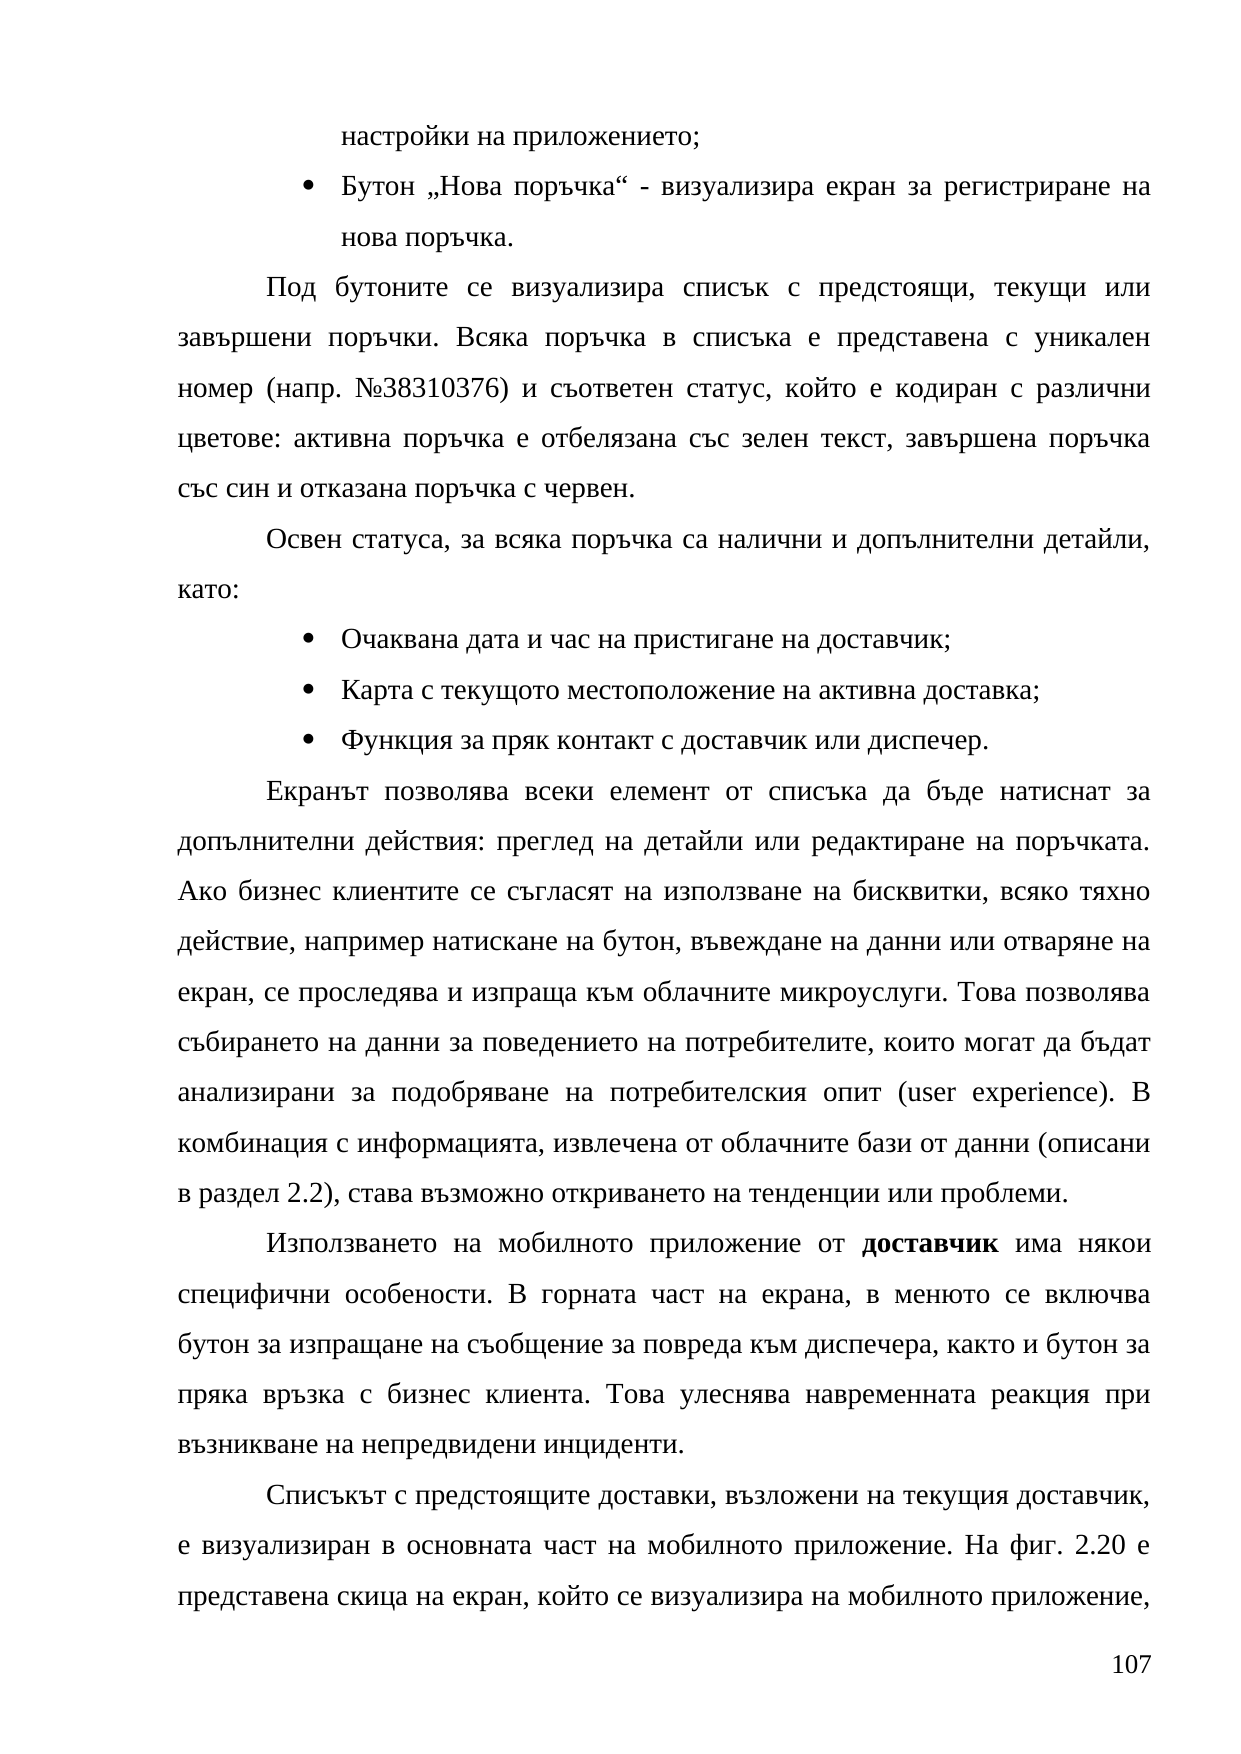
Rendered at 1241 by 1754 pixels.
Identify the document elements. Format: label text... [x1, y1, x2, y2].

list Очаквана дата и час на пристигане на доставчик; [303, 621, 1152, 655]
text Освен статуса, за всяка поръчка са налични и допълнителни детайли, като: [177, 521, 1152, 604]
text Използването на мобилното приложение от доставчик има някои специфични особености. В горната част на екрана, в менюто се включва бутон за изпращане на съобщение за повреда към диспечера, както и бутон за пряка връзка с бизнес клиента. Това улеснява навременната реакция при възникване на непредвидени инциденти. [177, 1225, 1152, 1460]
text Екранът позволява всеки елемент от списъка да бъде натиснат за допълнителни действия: преглед на детайли или редактиране на поръчката. Ако бизнес клиентите се съгласят на използване на бисквитки, всяко тяхно действие, например натискане на бутон, въвеждане на данни или отваряне на екран, се проследява и изпраща към облачните микроуслуги. Това позволява събирането на данни за поведението на потребителите, които могат да бъдат анализирани за подобряване на потребителския опит (user experience). В комбинация с информацията, извлечена от облачните бази от данни (описани в раздел 2.2), става възможно откриването на тенденции или проблеми. [177, 773, 1152, 1209]
list Карта с текущото местоположение на активна доставка; [303, 672, 1152, 705]
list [303, 118, 1152, 152]
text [177, 1477, 1152, 1611]
list Бутон „Нова поръчка“ - визуализира екран за регистриране на нова поръчка. [303, 168, 1152, 252]
list Функция за пряк контакт с доставчик или диспечер. [303, 722, 1152, 756]
text Под бутоните се визуализира списък с предстоящи, текущи или завършени поръчки. Всяка поръчка в списъка е представена с уникален номер (напр. №38310376) и съответен статус, който е кодиран с различни цветове: активна поръчка е отбелязана със зелен текст, завършена поръчка със син и отказана поръчка с червен. [177, 269, 1152, 504]
